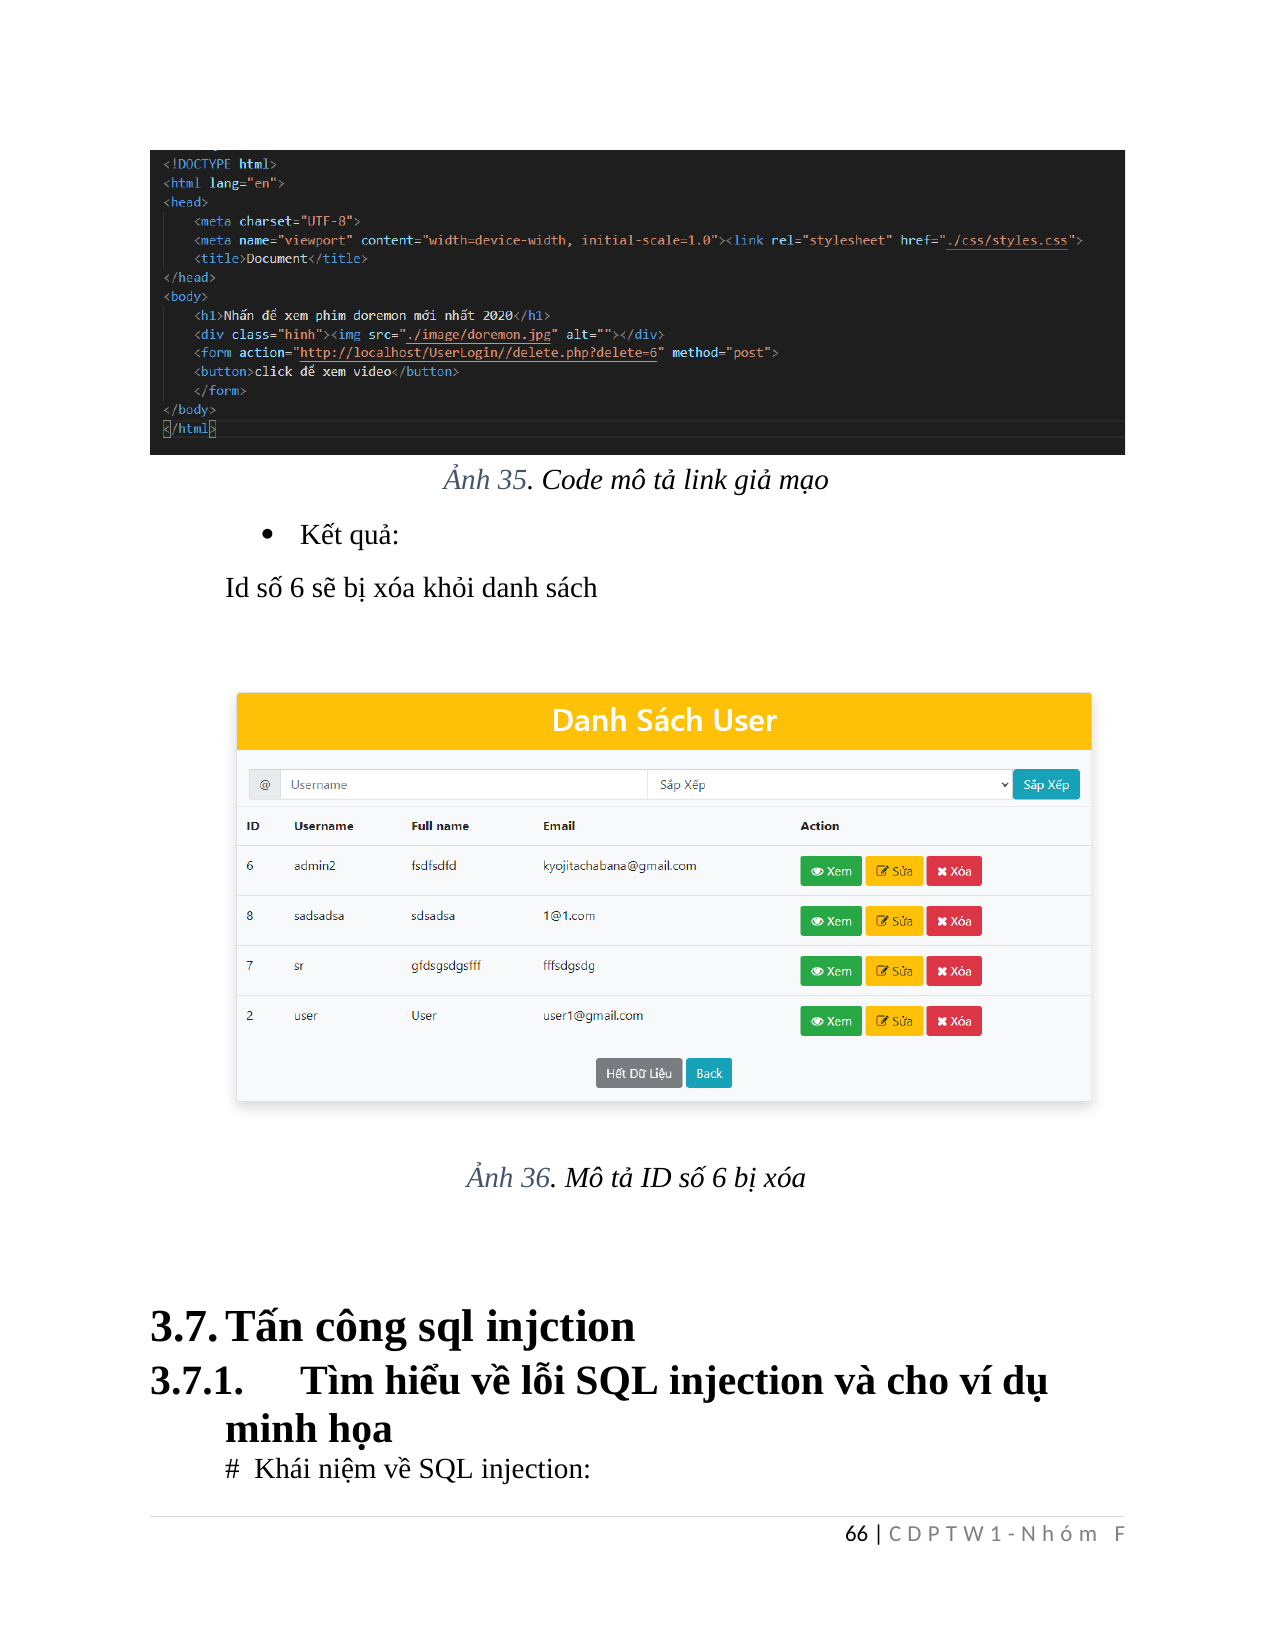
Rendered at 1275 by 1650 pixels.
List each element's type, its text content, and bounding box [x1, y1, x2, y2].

picture [150, 150, 1125, 455]
text Id số 6 sẽ bị xóa khỏi danh sách [225, 570, 1125, 603]
subtitle Tấn công sql injction [150, 1298, 1125, 1351]
list Kết quả: [262, 517, 1125, 551]
picture [150, 611, 1125, 1152]
text # Khái niệm về SQL injection: [225, 1451, 1125, 1484]
text Ảnh 36. Mô tả ID số 6 bị xóa [150, 1160, 1125, 1194]
text Ảnh 35. Code mô tả link giả mạo [150, 462, 1125, 496]
subtitle Tìm hiểu về lỗi SQL injection và cho ví dụ minh họa [150, 1355, 1125, 1451]
